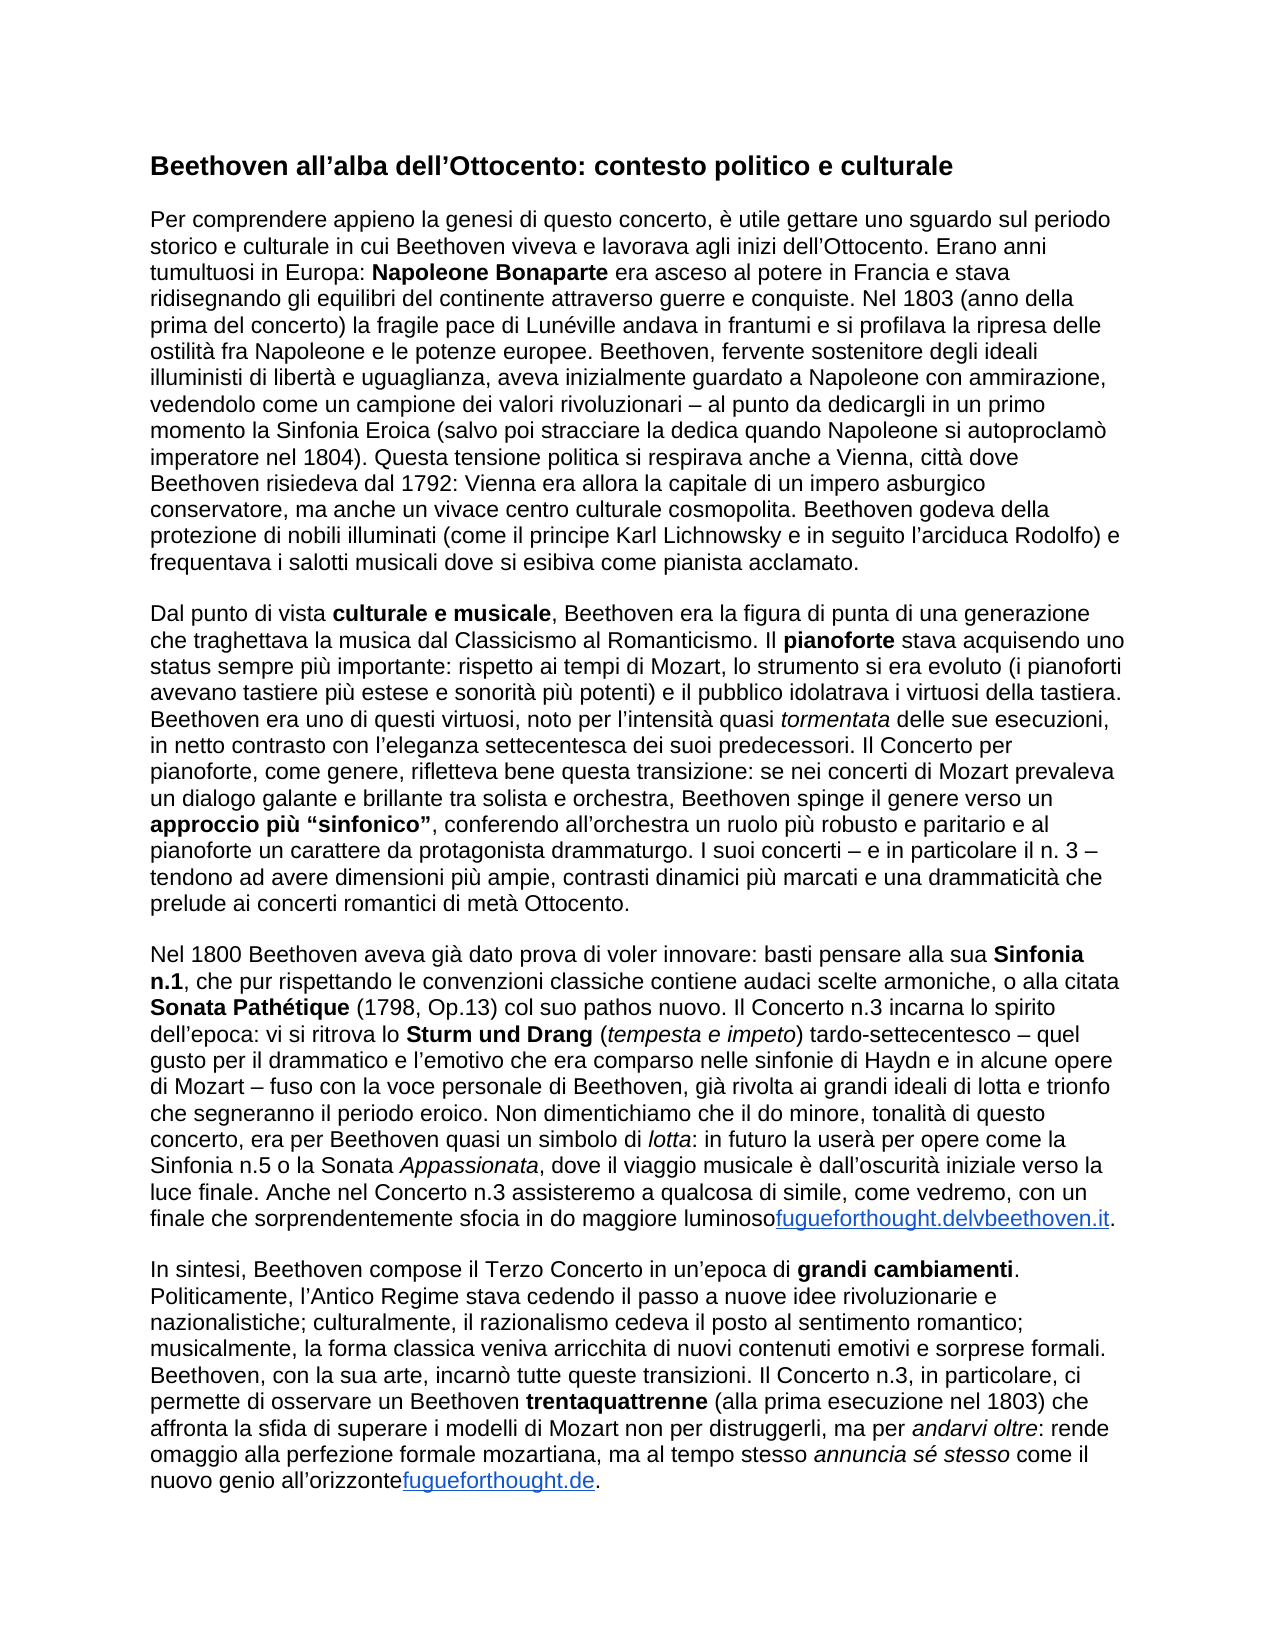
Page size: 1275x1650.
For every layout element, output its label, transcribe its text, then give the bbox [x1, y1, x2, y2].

text Nel 1800 Beethoven aveva già dato prova di voler innovare: basti pensare alla sua Sinfonia n.1, che pur rispettando le convenzioni classiche contiene audaci scelte armoniche, o alla citata Sonata Pathétique (1798, Op.13) col suo pathos nuovo. Il Concerto n.3 incarna lo spirito dell’epoca: vi si ritrova lo Sturm und Drang (tempesta e impeto) tardo-settecentesco – quel gusto per il drammatico e l’emotivo che era comparso nelle sinfonie di Haydn e in alcune opere di Mozart – fuso con la voce personale di Beethoven, già rivolta ai grandi ideali di lotta e trionfo che segneranno il periodo eroico. Non dimentichiamo che il do minore, tonalità di questo concerto, era per Beethoven quasi un simbolo di lotta: in futuro la userà per opere come la Sinfonia n.5 o la Sonata Appassionata, dove il viaggio musicale è dall’oscurità iniziale verso la luce finale. Anche nel Concerto n.3 assisteremo a qualcosa di simile, come vedremo, con un finale che sorprendentemente sfocia in do maggiore luminosofugueforthought.delvbeethoven.it. [150, 941, 1125, 1231]
text In sintesi, Beethoven compose il Terzo Concerto in un’epoca di grandi cambiamenti. Politicamente, l’Antico Regime stava cedendo il passo a nuove idee rivoluzionarie e nazionalistiche; culturalmente, il razionalismo cedeva il posto al sentimento romantico; musicalmente, la forma classica veniva arricchita di nuovi contenuti emotivi e sorprese formali. Beethoven, con la sua arte, incarnò tutte queste transizioni. Il Concerto n.3, in particolare, ci permette di osservare un Beethoven trentaquattrenne (alla prima esecuzione nel 1803) che affronta la sfida di superare i modelli di Mozart non per distruggerli, ma per andarvi oltre: rende omaggio alla perfezione formale mozartiana, ma al tempo stesso annuncia sé stesso come il nuovo genio all’orizzontefugueforthought.de. [150, 1256, 1125, 1493]
text Per comprendere appieno la genesi di questo concerto, è utile gettare uno sguardo sul periodo storico e culturale in cui Beethoven viveva e lavorava agli inizi dell’Ottocento. Erano anni tumultuosi in Europa: Napoleone Bonaparte era asceso al potere in Francia e stava ridisegnando gli equilibri del continente attraverso guerre e conquiste. Nel 1803 (anno della prima del concerto) la fragile pace di Lunéville andava in frantumi e si profilava la ripresa delle ostilità fra Napoleone e le potenze europee. Beethoven, fervente sostenitore degli ideali illuministi di libertà e uguaglianza, aveva inizialmente guardato a Napoleone con ammirazione, vedendolo come un campione dei valori rivoluzionari – al punto da dedicargli in un primo momento la Sinfonia Eroica (salvo poi stracciare la dedica quando Napoleone si autoproclamò imperatore nel 1804). Questa tensione politica si respirava anche a Vienna, città dove Beethoven risiedeva dal 1792: Vienna era allora la capitale di un impero asburgico conservatore, ma anche un vivace centro culturale cosmopolita. Beethoven godeva della protezione di nobili illuminati (come il principe Karl Lichnowsky e in seguito l’arciduca Rodolfo) e frequentava i salotti musicali dove si esibiva come pianista acclamato. [150, 206, 1125, 575]
text Dal punto di vista culturale e musicale, Beethoven era la figura di punta di una generazione che traghettava la musica dal Classicismo al Romanticismo. Il pianoforte stava acquisendo uno status sempre più importante: rispetto ai tempi di Mozart, lo strumento si era evoluto (i pianoforti avevano tastiere più estese e sonorità più potenti) e il pubblico idolatrava i virtuosi della tastiera. Beethoven era uno di questi virtuosi, noto per l’intensità quasi tormentata delle sue esecuzioni, in netto contrasto con l’eleganza settecentesca dei suoi predecessori. Il Concerto per pianoforte, come genere, rifletteva bene questa transizione: se nei concerti di Mozart prevaleva un dialogo galante e brillante tra solista e orchestra, Beethoven spinge il genere verso un approccio più “sinfonico”, conferendo all’orchestra un ruolo più robusto e paritario e al pianoforte un carattere da protagonista drammaturgo. I suoi concerti – e in particolare il n. 3 – tendono ad avere dimensioni più ampie, contrasti dinamici più marcati e una drammaticità che prelude ai concerti romantici di metà Ottocento. [150, 600, 1125, 916]
subtitle Beethoven all’alba dell’Ottocento: contesto politico e culturale [150, 150, 1125, 181]
